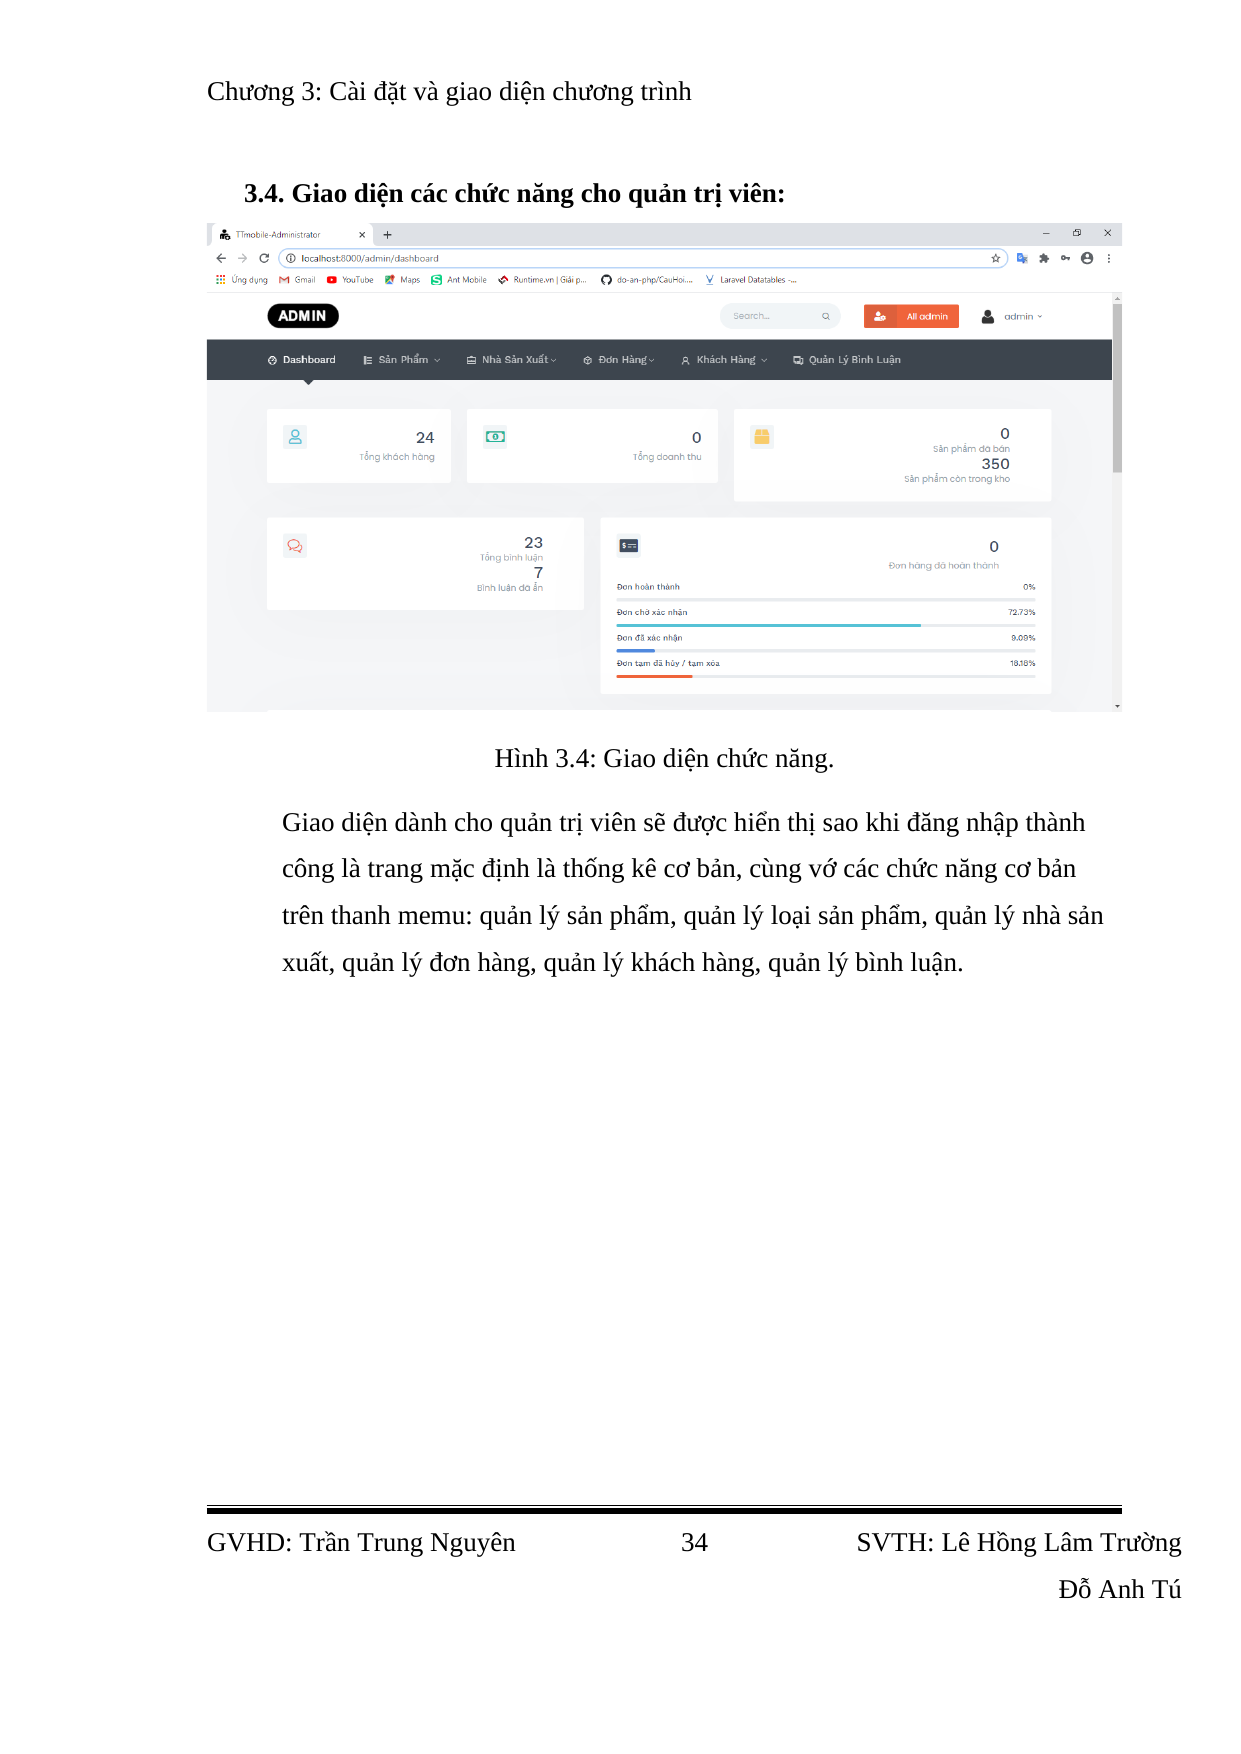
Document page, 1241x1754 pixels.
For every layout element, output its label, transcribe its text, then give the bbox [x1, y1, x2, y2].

text Hình 3.4: Giao diện chức năng. [207, 742, 1122, 773]
picture [206, 223, 1123, 712]
subtitle Giao diện các chức năng cho quản trị viên: [244, 177, 1122, 208]
text Giao diện dành cho quản trị viên sẽ được hiển thị sao khi đăng nhập thành công là trang mặc định là thống kê cơ bản, cùng vớ các chức năng cơ bản trên thanh memu: quản lý sản phẩm, quản lý loại sản phẩm, quản lý nhà sản xuất, quản lý đơn hàng, quản lý khách hàng, quản lý bình luận. [282, 806, 1122, 977]
